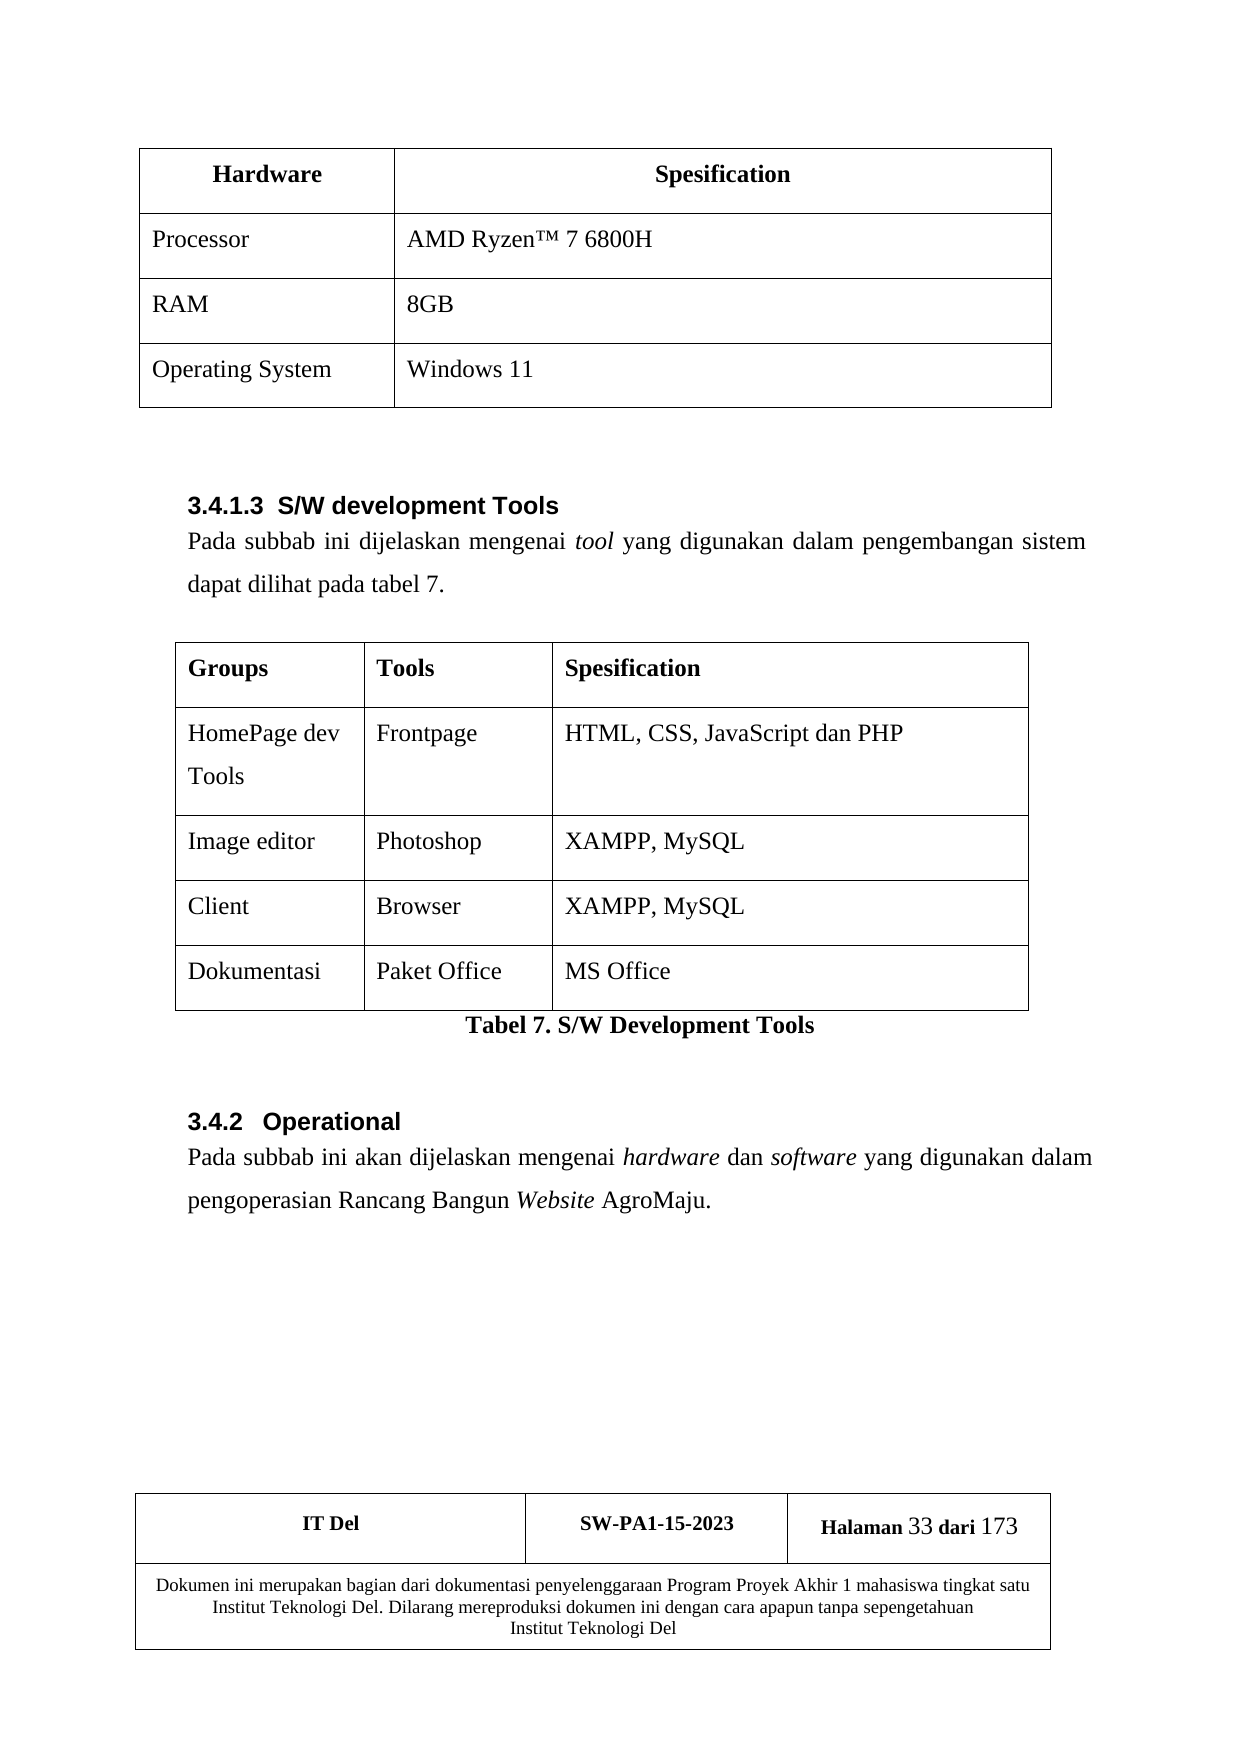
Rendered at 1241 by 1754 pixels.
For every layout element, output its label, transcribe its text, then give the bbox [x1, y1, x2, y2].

table_header Spesification [395, 149, 1051, 213]
table_cell RAM [140, 279, 394, 342]
table_cell Image editor [176, 816, 364, 880]
table_header Tools [365, 643, 552, 707]
table_cell MS Office [553, 946, 1028, 1009]
table_cell HTML, CSS, JavaScript dan PHP [553, 708, 1028, 815]
table_cell AMD Ryzen™ 7 6800H [395, 214, 1051, 277]
table_cell Photoshop [365, 816, 552, 880]
table_cell Windows 11 [395, 344, 1051, 407]
table_cell 8GB [395, 279, 1051, 342]
text Pada subbab ini dijelaskan mengenai tool yang digunakan dalam pengembangan sistem dapat dilihat pada tabel 7. [187, 526, 1086, 598]
table_cell Paket Office [365, 946, 552, 1009]
table_header Hardware [140, 149, 394, 213]
text Pada subbab ini akan dijelaskan mengenai hardware dan software yang digunakan dalam pengoperasian Rancang Bangun Website AgroMaju. [187, 1142, 1092, 1214]
table_cell Browser [365, 881, 552, 944]
table_cell Processor [140, 214, 394, 277]
list Operational [187, 1107, 1092, 1136]
table_header Spesification [553, 643, 1028, 707]
table_cell Client [176, 881, 364, 944]
table_header Groups [176, 643, 364, 707]
table_cell Dokumentasi [176, 946, 364, 1009]
table_cell Operating System [140, 344, 394, 407]
table_cell Frontpage [365, 708, 552, 815]
table_cell XAMPP, MySQL [553, 816, 1028, 880]
table_cell HomePage dev Tools [176, 708, 364, 815]
text Tabel 7. S/W Development Tools [187, 1011, 1092, 1039]
table_cell XAMPP, MySQL [553, 881, 1028, 944]
list S/W development Tools [187, 491, 1092, 519]
